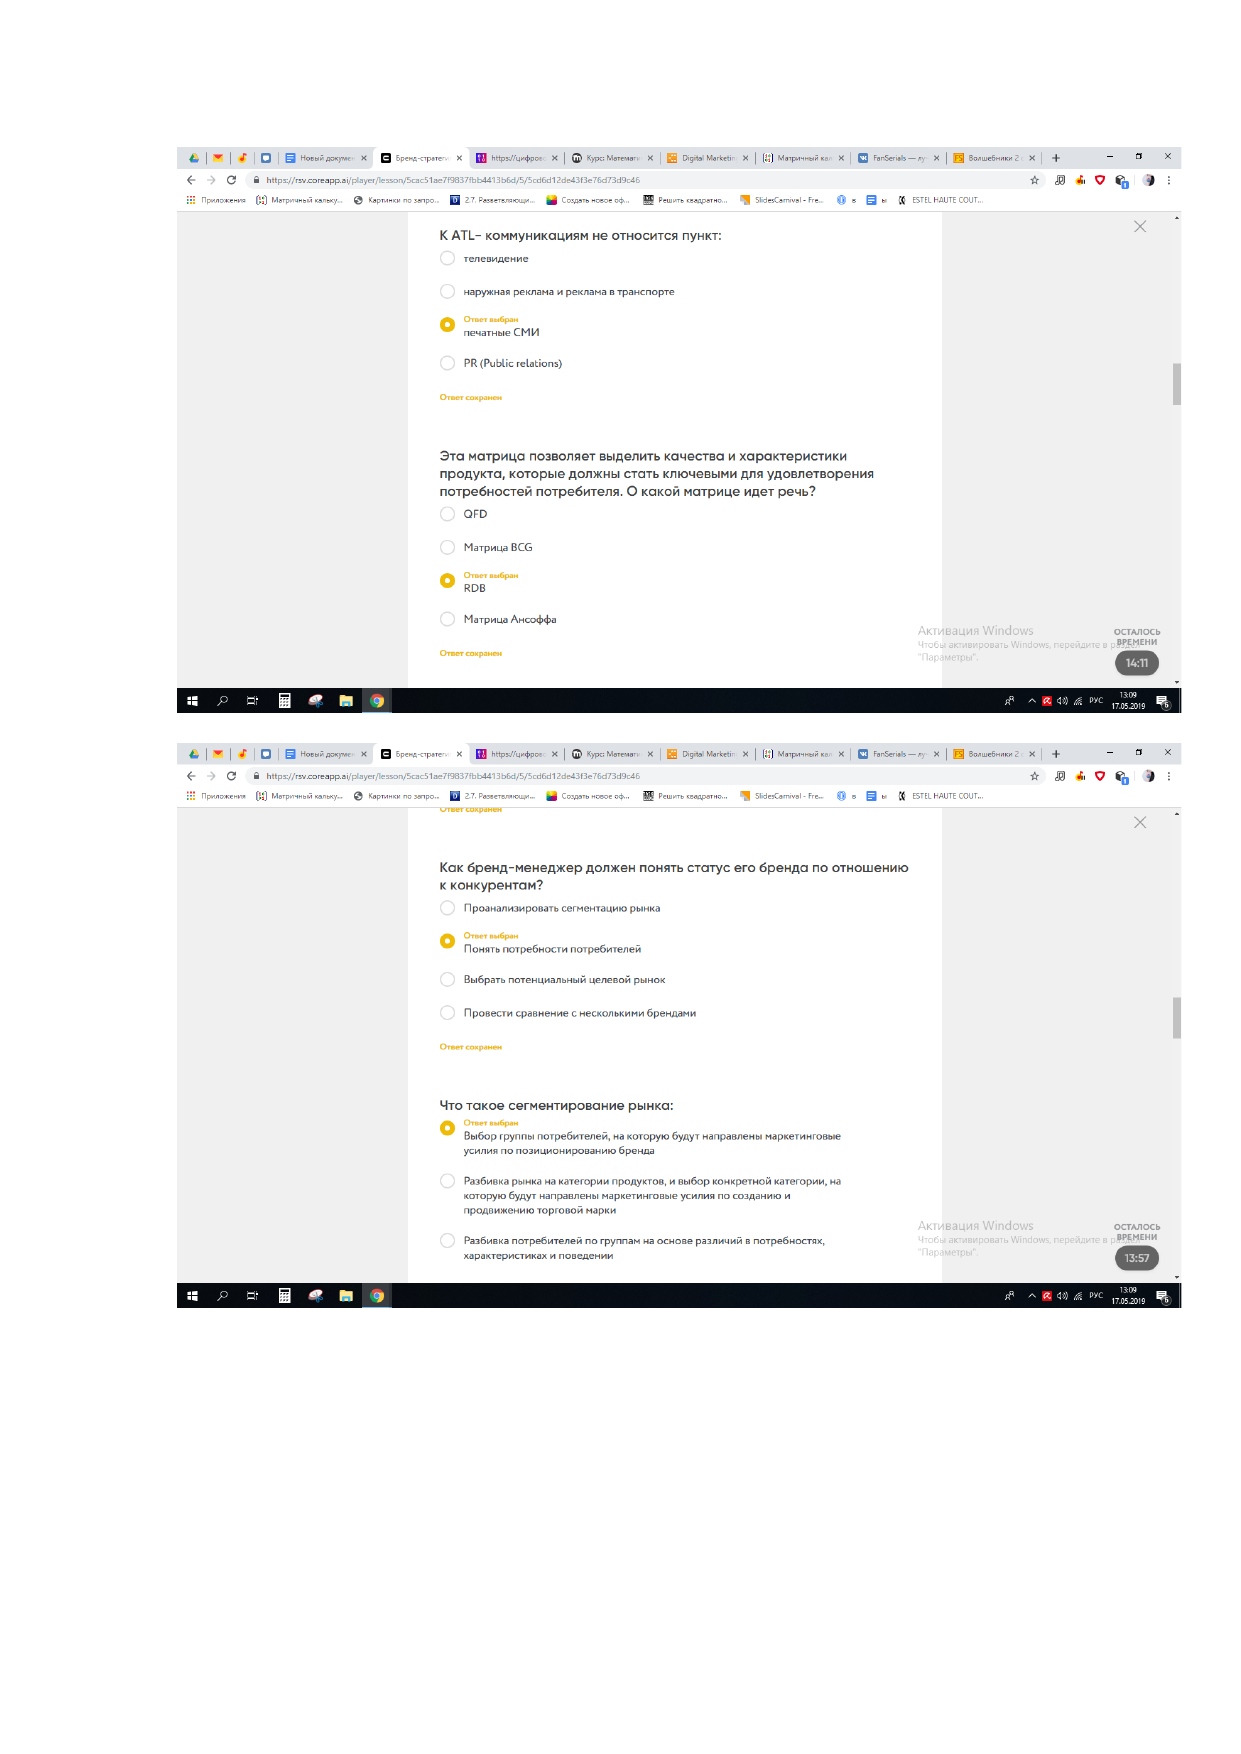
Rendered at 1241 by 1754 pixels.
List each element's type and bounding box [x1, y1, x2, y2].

picture [177, 743, 1182, 1308]
picture [177, 147, 1182, 713]
